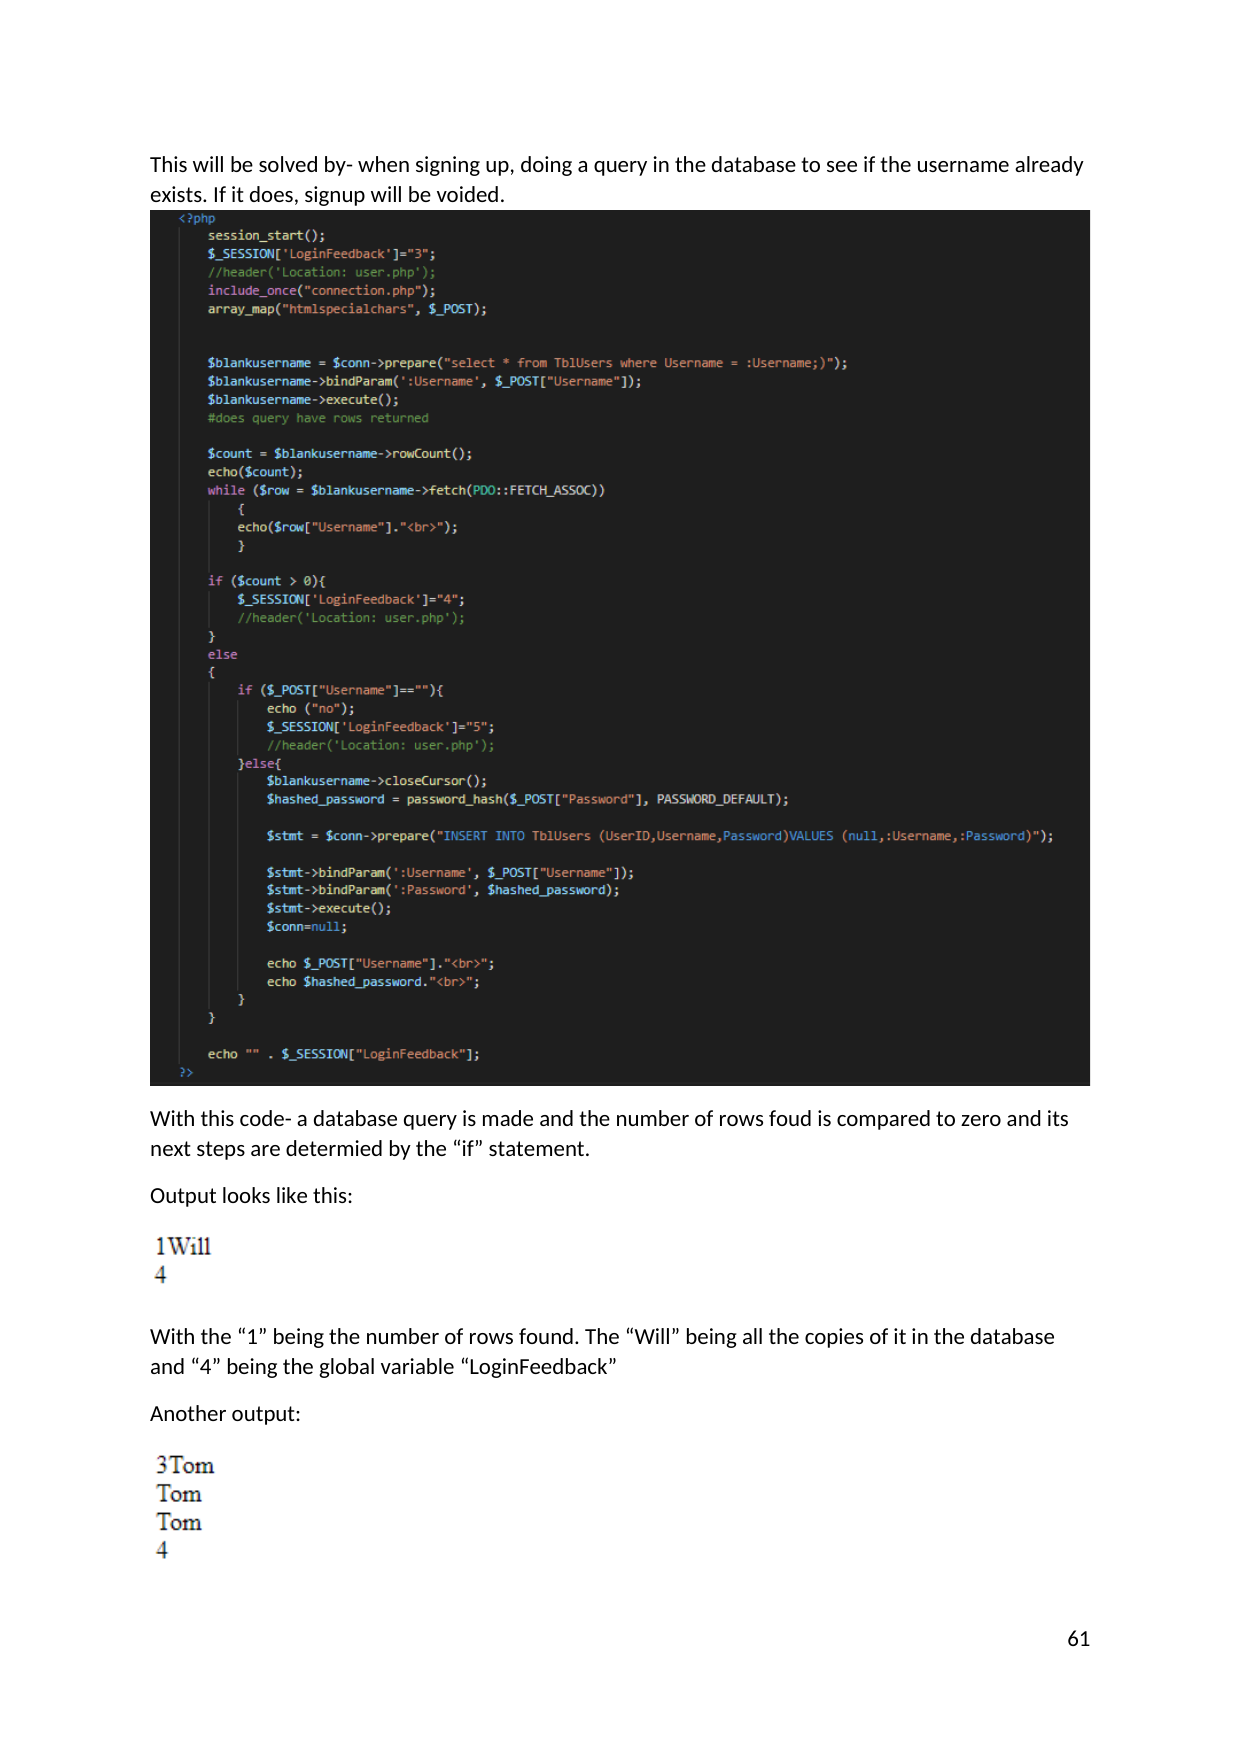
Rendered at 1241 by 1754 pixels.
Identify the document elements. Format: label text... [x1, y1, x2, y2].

picture [150, 210, 1091, 1086]
text This will be solved by- when signing up, doing a query in the database to see if the username already exists. If it does, signup will be voided. [150, 150, 1090, 210]
text With the “1” being the number of rows found. The “Will” being all the copies of it in the database and “4” being the global variable “LoginFeedback” [150, 1322, 1090, 1380]
text With this code- a database query is made and the number of rows foud is compared to zero and its next steps are determied by the “if” statement. [150, 1104, 1090, 1162]
text Another output: [150, 1399, 1090, 1427]
picture [150, 1446, 241, 1584]
picture [150, 1228, 232, 1304]
text Output looks like this: [150, 1181, 1090, 1209]
